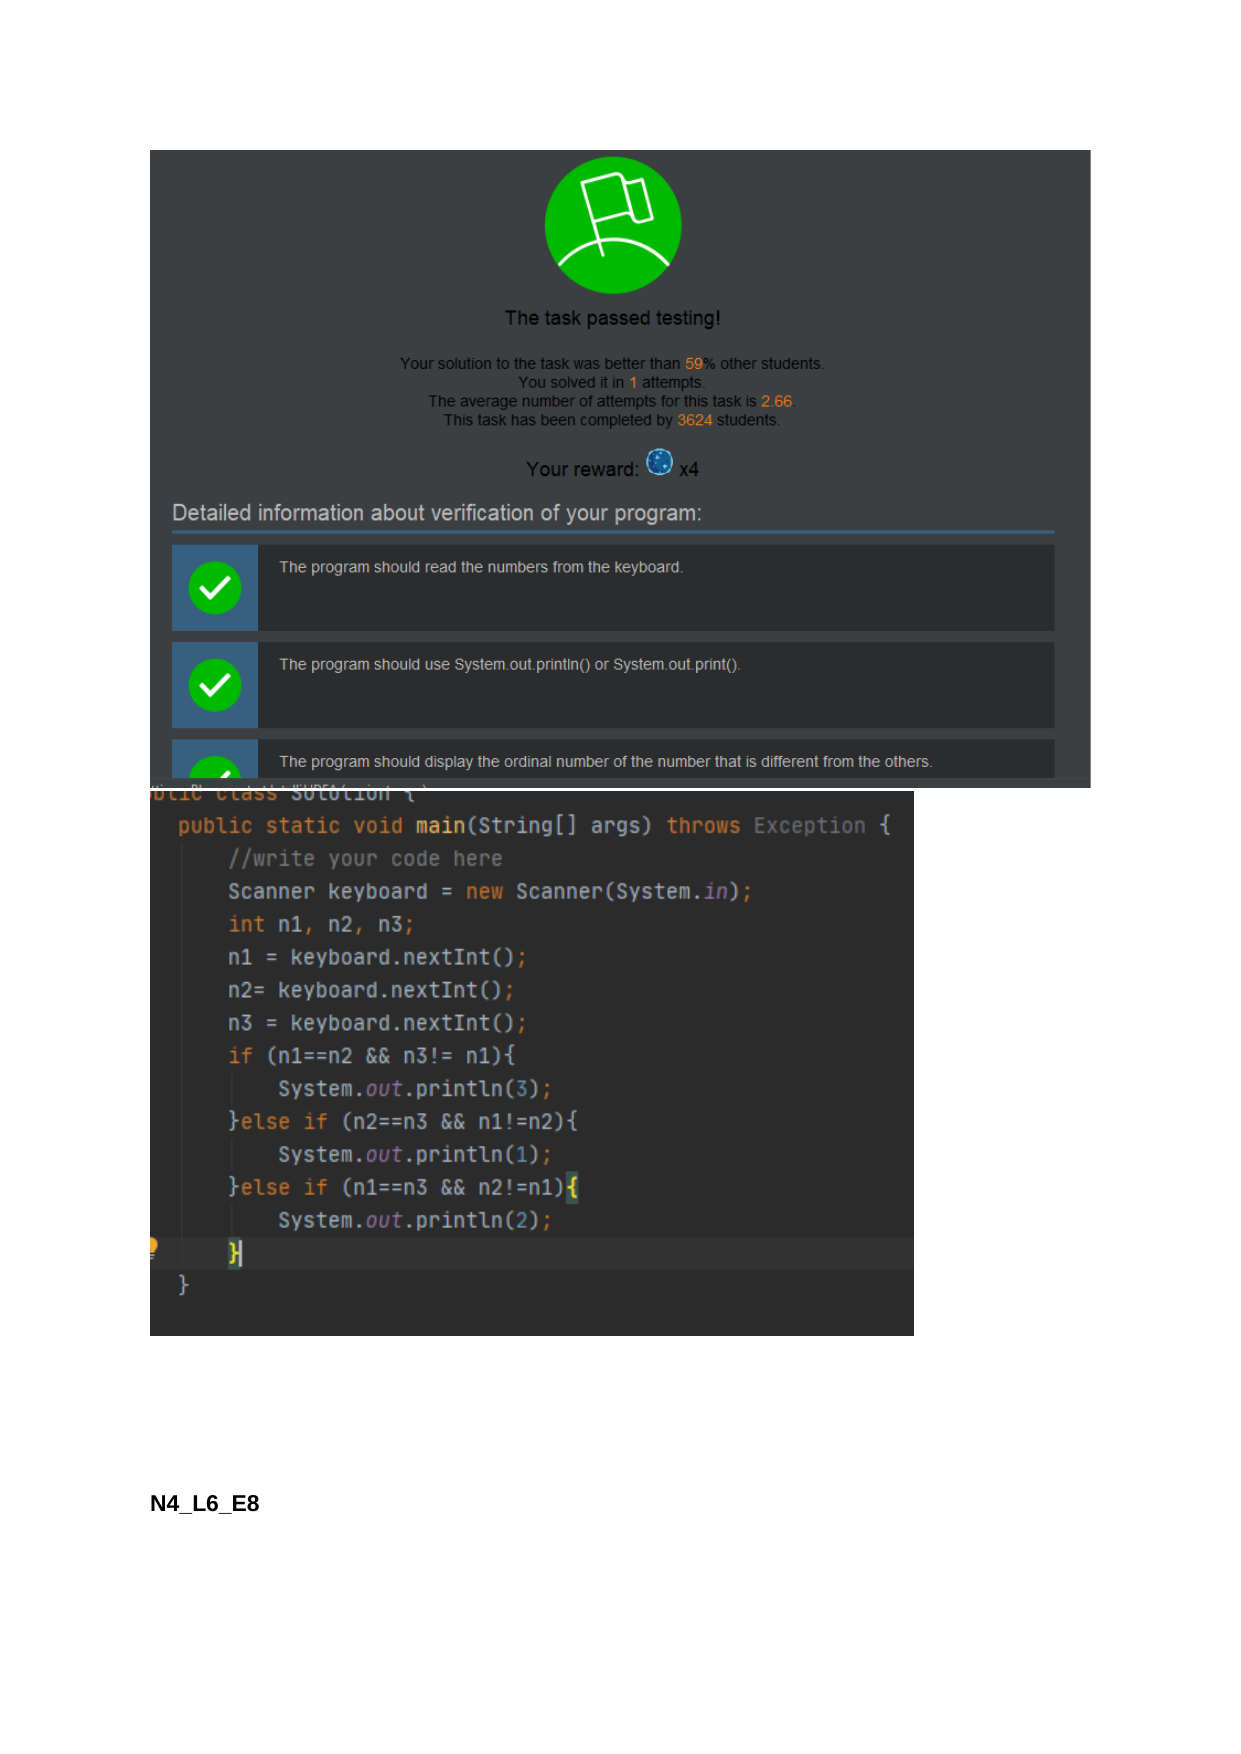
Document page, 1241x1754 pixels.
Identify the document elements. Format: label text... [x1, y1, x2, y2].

picture [150, 150, 1091, 788]
picture [150, 791, 914, 1336]
text N4_L6_E8 [150, 1490, 1090, 1516]
